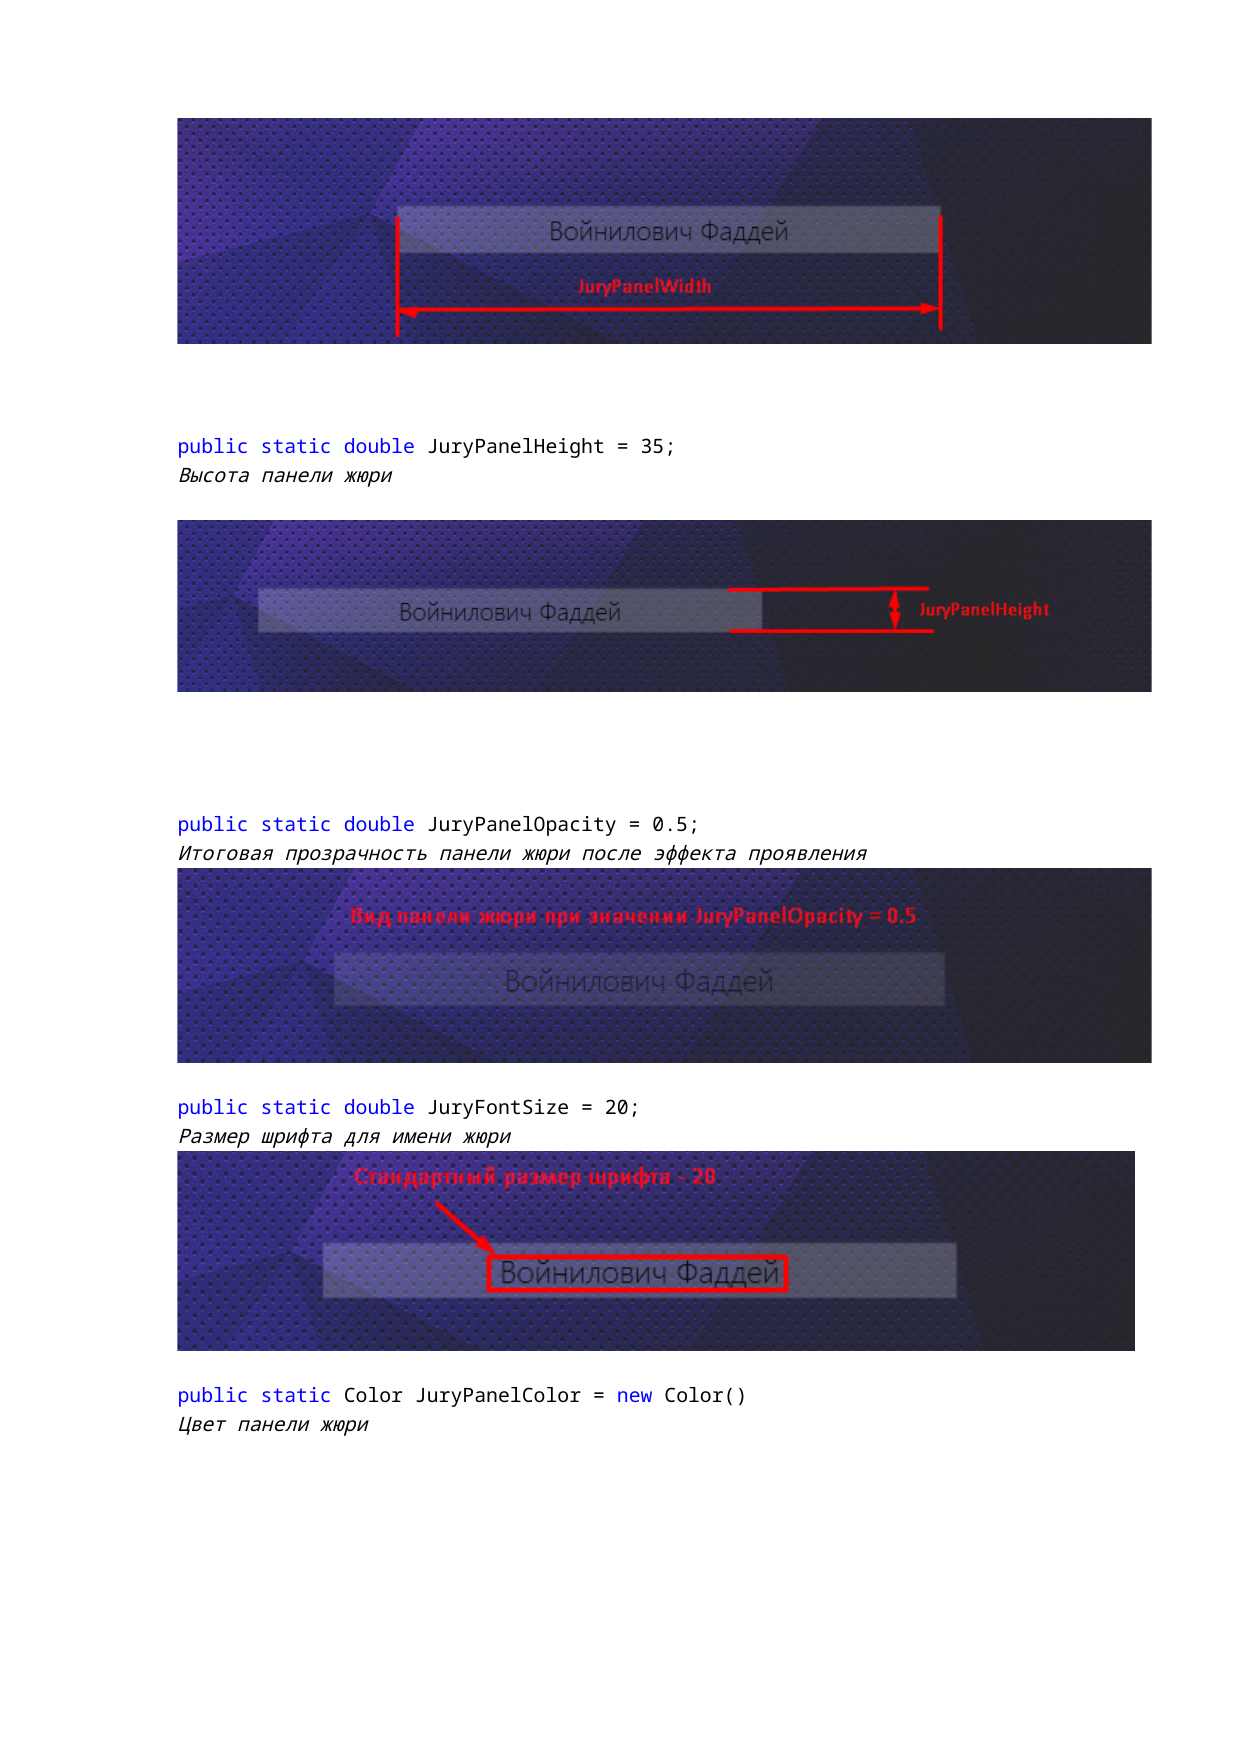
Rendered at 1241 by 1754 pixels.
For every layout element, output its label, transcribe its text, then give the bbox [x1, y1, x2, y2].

text public static double JuryFontSize = 20; [177, 1093, 1152, 1121]
text Итоговая прозрачность панели жюри после эффекта проявления [177, 839, 1152, 866]
picture [177, 118, 1152, 344]
text public static Color JuryPanelColor = new Color() [177, 1381, 1152, 1408]
text Высота панели жюри [177, 462, 1152, 489]
text public static double JuryPanelHeight = 35; [177, 433, 1152, 460]
picture [177, 520, 1152, 692]
text Размер шрифта для имени жюри [177, 1123, 1152, 1149]
text public static double JuryPanelOpacity = 0.5; [177, 810, 1152, 837]
text Цвет панели жюри [177, 1410, 1152, 1437]
picture [177, 868, 1152, 1063]
picture [177, 1151, 1135, 1351]
